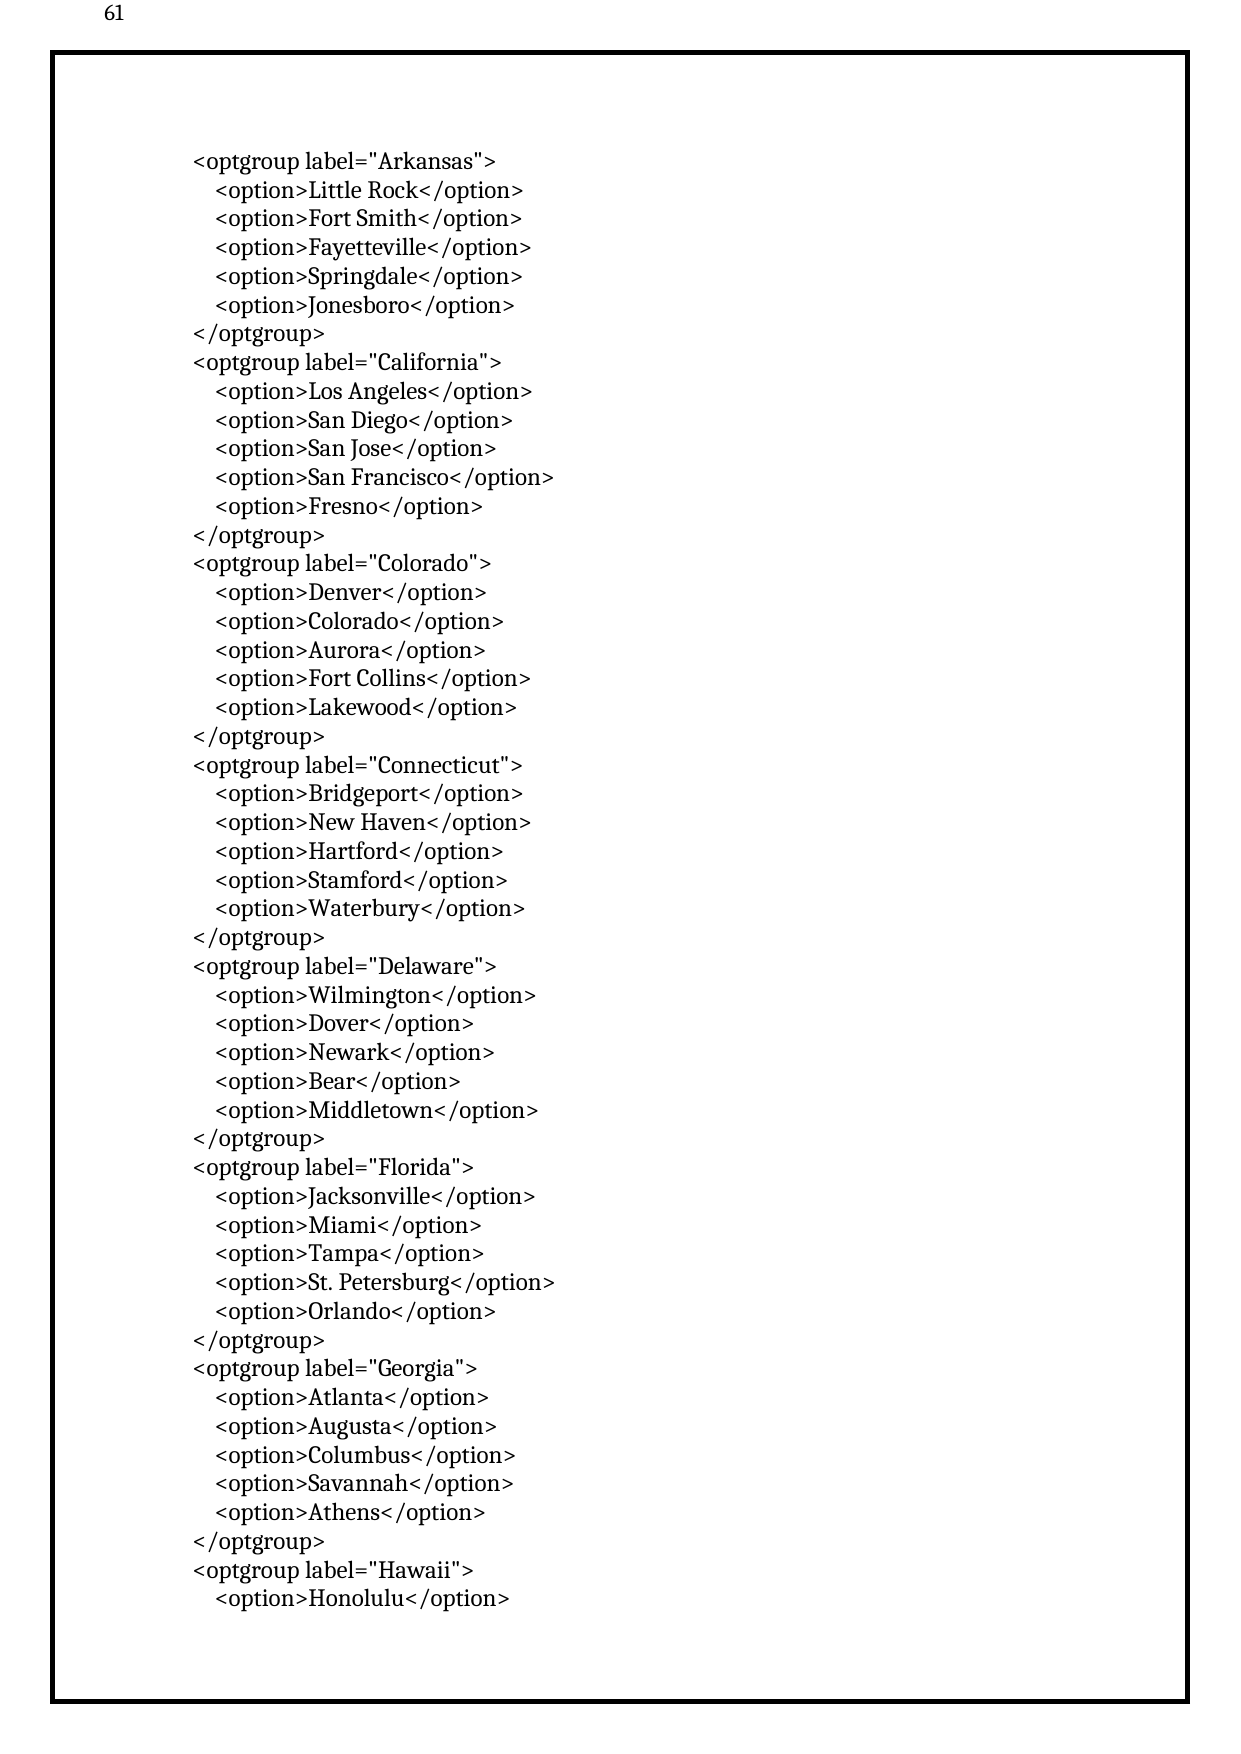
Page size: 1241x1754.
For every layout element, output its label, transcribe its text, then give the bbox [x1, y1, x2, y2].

text <option>Jacksonville</option> [104, 1182, 1138, 1211]
text <option>Dover</option> [104, 1009, 1138, 1038]
text <option>Wilmington</option> [104, 981, 1138, 1009]
text </optgroup> [104, 1124, 1138, 1153]
text <optgroup label="Delaware"> [104, 952, 1138, 981]
text </optgroup> [104, 1326, 1138, 1354]
text <option>Newark</option> [104, 1038, 1138, 1067]
text <option>Tampa</option> [104, 1239, 1138, 1268]
text <option>Fayetteville</option> [104, 233, 1138, 262]
text <option>Miami</option> [104, 1211, 1138, 1239]
text </optgroup> [104, 722, 1138, 751]
text </optgroup> [104, 1527, 1138, 1556]
text <optgroup label="Colorado"> [104, 549, 1138, 578]
text <option>Savannah</option> [104, 1469, 1138, 1498]
text <option>Orlando</option> [104, 1297, 1138, 1326]
text <option>Columbus</option> [104, 1441, 1138, 1469]
text <optgroup label="California"> [104, 348, 1138, 377]
text <option>Hartford</option> [104, 837, 1138, 866]
text <option>St. Petersburg</option> [104, 1268, 1138, 1297]
text <option>San Francisco</option> [104, 463, 1138, 492]
text </optgroup> [104, 319, 1138, 348]
text <optgroup label="Arkansas"> [104, 147, 1138, 176]
text <option>Bear</option> [104, 1067, 1138, 1096]
text <optgroup label="Connecticut"> [104, 751, 1138, 779]
text <option>San Diego</option> [104, 406, 1138, 434]
text <option>Honolulu</option> [104, 1584, 1138, 1613]
text <option>Colorado</option> [104, 607, 1138, 636]
text </optgroup> [104, 521, 1138, 549]
text <option>Athens</option> [104, 1498, 1138, 1527]
text <option>Atlanta</option> [104, 1383, 1138, 1412]
text <optgroup label="Georgia"> [104, 1354, 1138, 1383]
text <option>Jonesboro</option> [104, 291, 1138, 319]
text <optgroup label="Hawaii"> [104, 1556, 1138, 1584]
text <option>Little Rock</option> [104, 176, 1138, 204]
text </optgroup> [104, 923, 1138, 952]
text <option>Fresno</option> [104, 492, 1138, 521]
text <option>Stamford</option> [104, 866, 1138, 894]
text <option>Fort Smith</option> [104, 204, 1138, 233]
text <option>Aurora</option> [104, 636, 1138, 664]
text <option>Middletown</option> [104, 1096, 1138, 1124]
text <option>Lakewood</option> [104, 693, 1138, 722]
text <option>Springdale</option> [104, 262, 1138, 291]
text <option>Fort Collins</option> [104, 664, 1138, 693]
text <option>Los Angeles</option> [104, 377, 1138, 406]
text <optgroup label="Florida"> [104, 1153, 1138, 1182]
text <option>New Haven</option> [104, 808, 1138, 837]
text <option>Waterbury</option> [104, 894, 1138, 923]
text <option>Denver</option> [104, 578, 1138, 607]
text <option>Augusta</option> [104, 1412, 1138, 1441]
text <option>Bridgeport</option> [104, 779, 1138, 808]
text <option>San Jose</option> [104, 434, 1138, 463]
